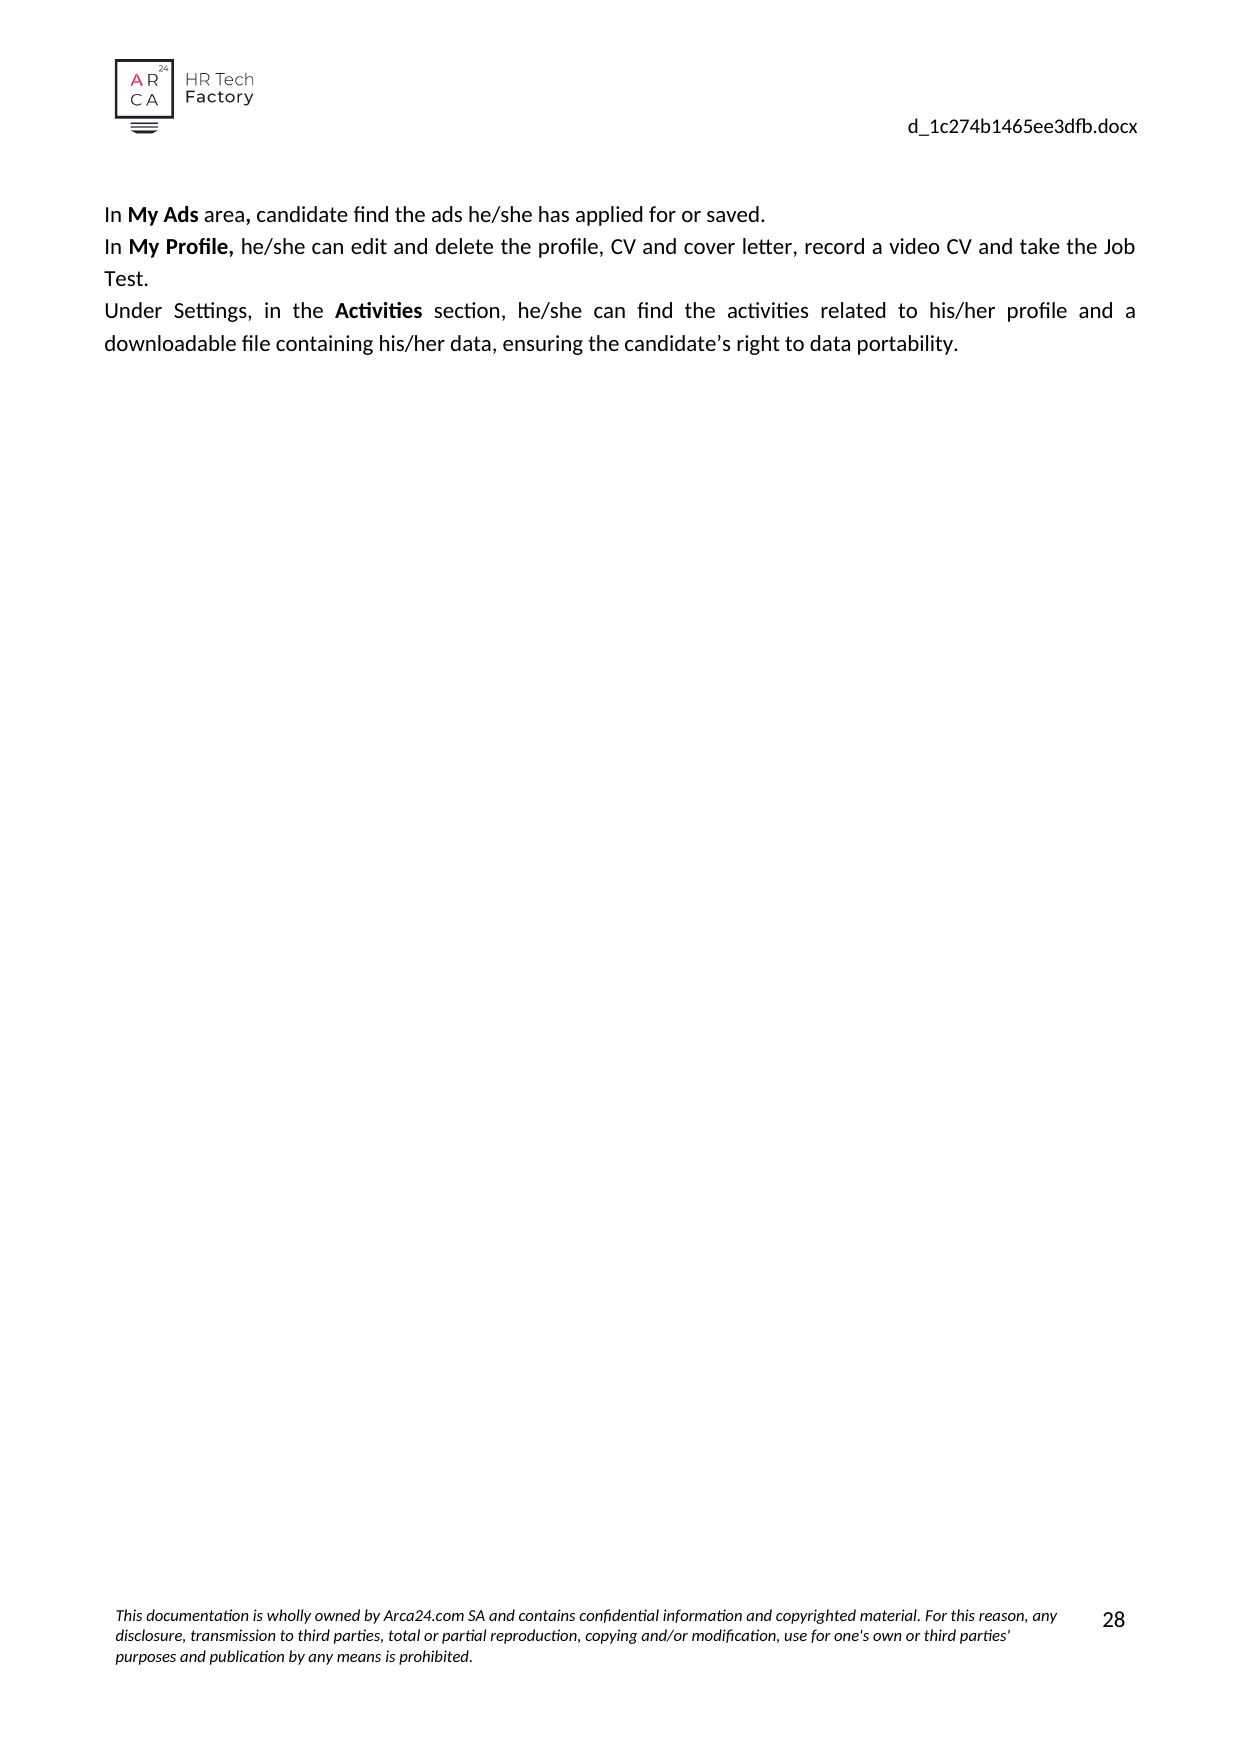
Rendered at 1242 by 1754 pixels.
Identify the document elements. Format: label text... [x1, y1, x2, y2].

text In My Profile, he/she can edit and delete the profile, CV and cover letter, record a video CV and take the Job Test. [104, 232, 1137, 292]
text Under Settings, in the Activities section, he/she can find the activities related to his/her profile and a downloadable file containing his/her data, ensuring the candidate’s right to data portability. [104, 297, 1137, 357]
text In My Ads area, candidate find the ads he/she has applied for or saved. [104, 200, 1137, 228]
picture [111, 57, 256, 135]
